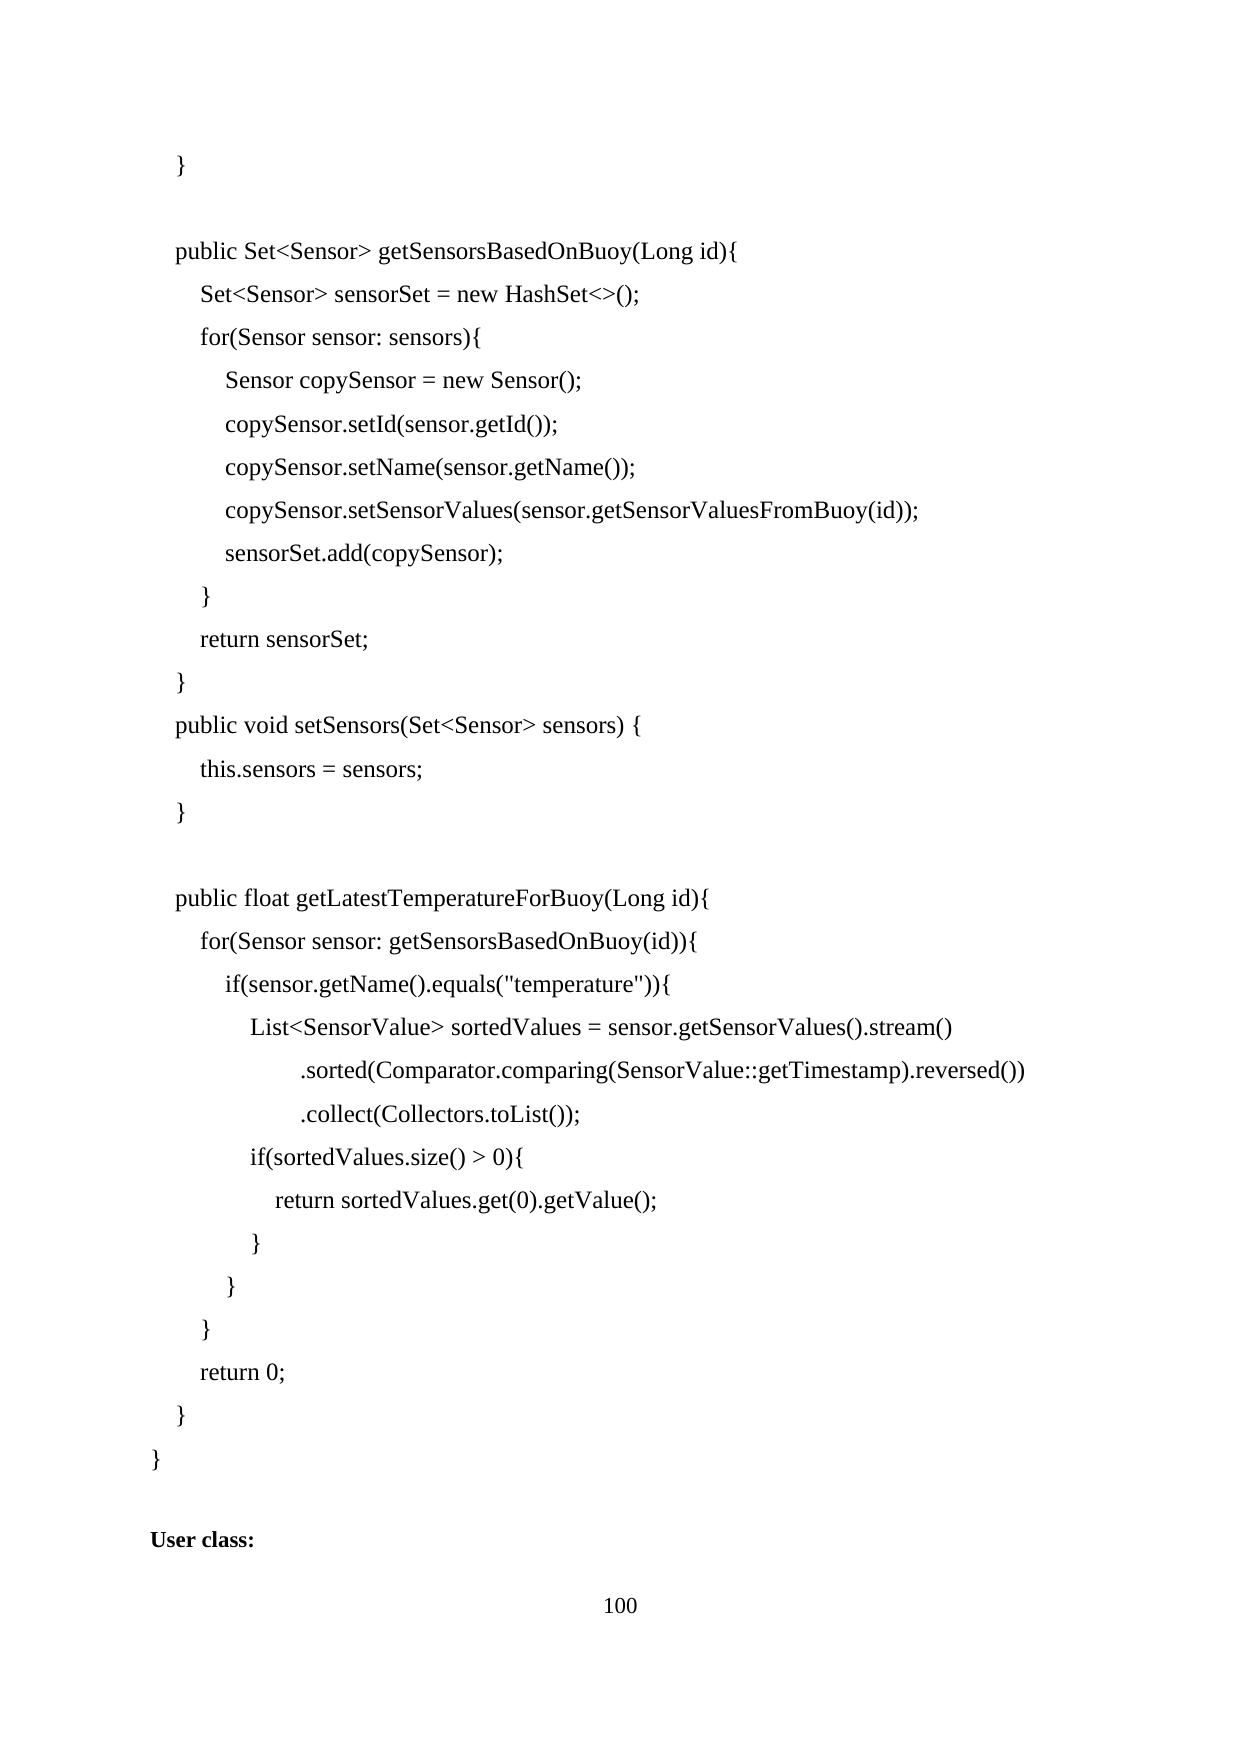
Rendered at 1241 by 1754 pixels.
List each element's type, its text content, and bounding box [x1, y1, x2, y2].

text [150, 150, 1090, 1472]
text User class: [150, 1526, 1090, 1553]
